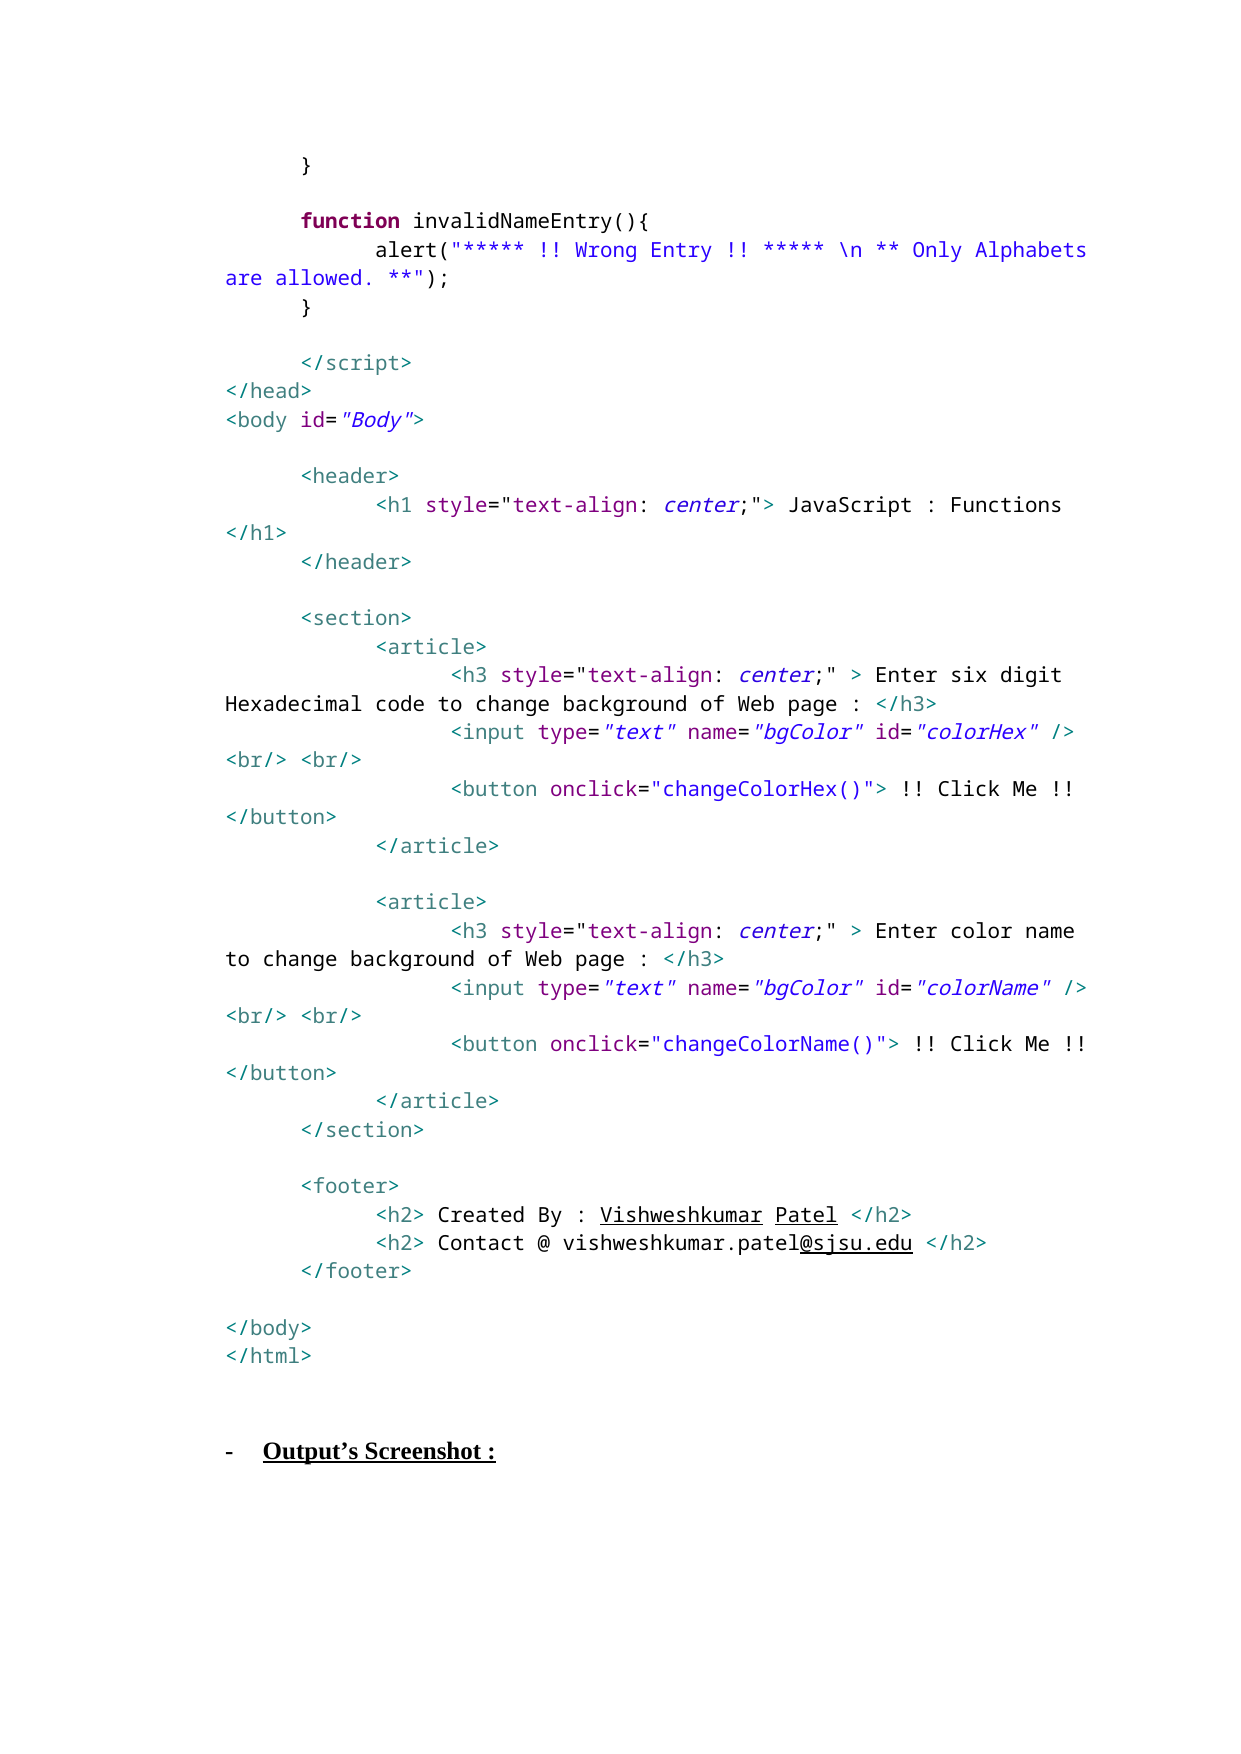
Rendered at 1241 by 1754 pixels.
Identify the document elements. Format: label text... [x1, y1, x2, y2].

text <h3 style="text-align: center;" > Enter six digit Hexadecimal code to change background of Web page : </h3> [225, 660, 1090, 717]
text <input type="text" name="bgColor" id="colorHex" /> <br/> <br/> [225, 717, 1090, 774]
text <article> [225, 632, 1090, 660]
text </body> [225, 1313, 1090, 1341]
text </article> [225, 831, 1090, 859]
text </section> [225, 1115, 1090, 1143]
text } [225, 292, 1090, 320]
text <body id="Body"> [225, 405, 1090, 433]
text </header> [225, 547, 1090, 575]
text <input type="text" name="bgColor" id="colorName" /> <br/> <br/> [225, 973, 1090, 1029]
text <h3 style="text-align: center;" > Enter color name to change background of Web page : </h3> [225, 916, 1090, 973]
text </head> [225, 377, 1090, 405]
text <h2> Created By : Vishweshkumar Patel </h2> [225, 1200, 1090, 1228]
text <h1 style="text-align: center;"> JavaScript : Functions </h1> [225, 490, 1090, 547]
list Output’s Screenshot : [225, 1436, 1090, 1465]
text <header> [225, 462, 1090, 490]
text </html> [225, 1341, 1090, 1370]
text </footer> [225, 1257, 1090, 1285]
text } [225, 150, 1090, 178]
text <button onclick="changeColorHex()"> !! Click Me !! </button> [225, 774, 1090, 831]
text <article> [225, 887, 1090, 916]
text </script> [225, 348, 1090, 377]
text </article> [225, 1086, 1090, 1115]
text <footer> [225, 1171, 1090, 1200]
text alert("***** !! Wrong Entry !! ***** \n ** Only Alphabets are allowed. **"); [225, 235, 1090, 292]
text <section> [225, 603, 1090, 632]
text <h2> Contact @ vishweshkumar.patel@sjsu.edu </h2> [225, 1228, 1090, 1257]
text function invalidNameEntry(){ [225, 206, 1090, 235]
text <button onclick="changeColorName()"> !! Click Me !! </button> [225, 1029, 1090, 1086]
